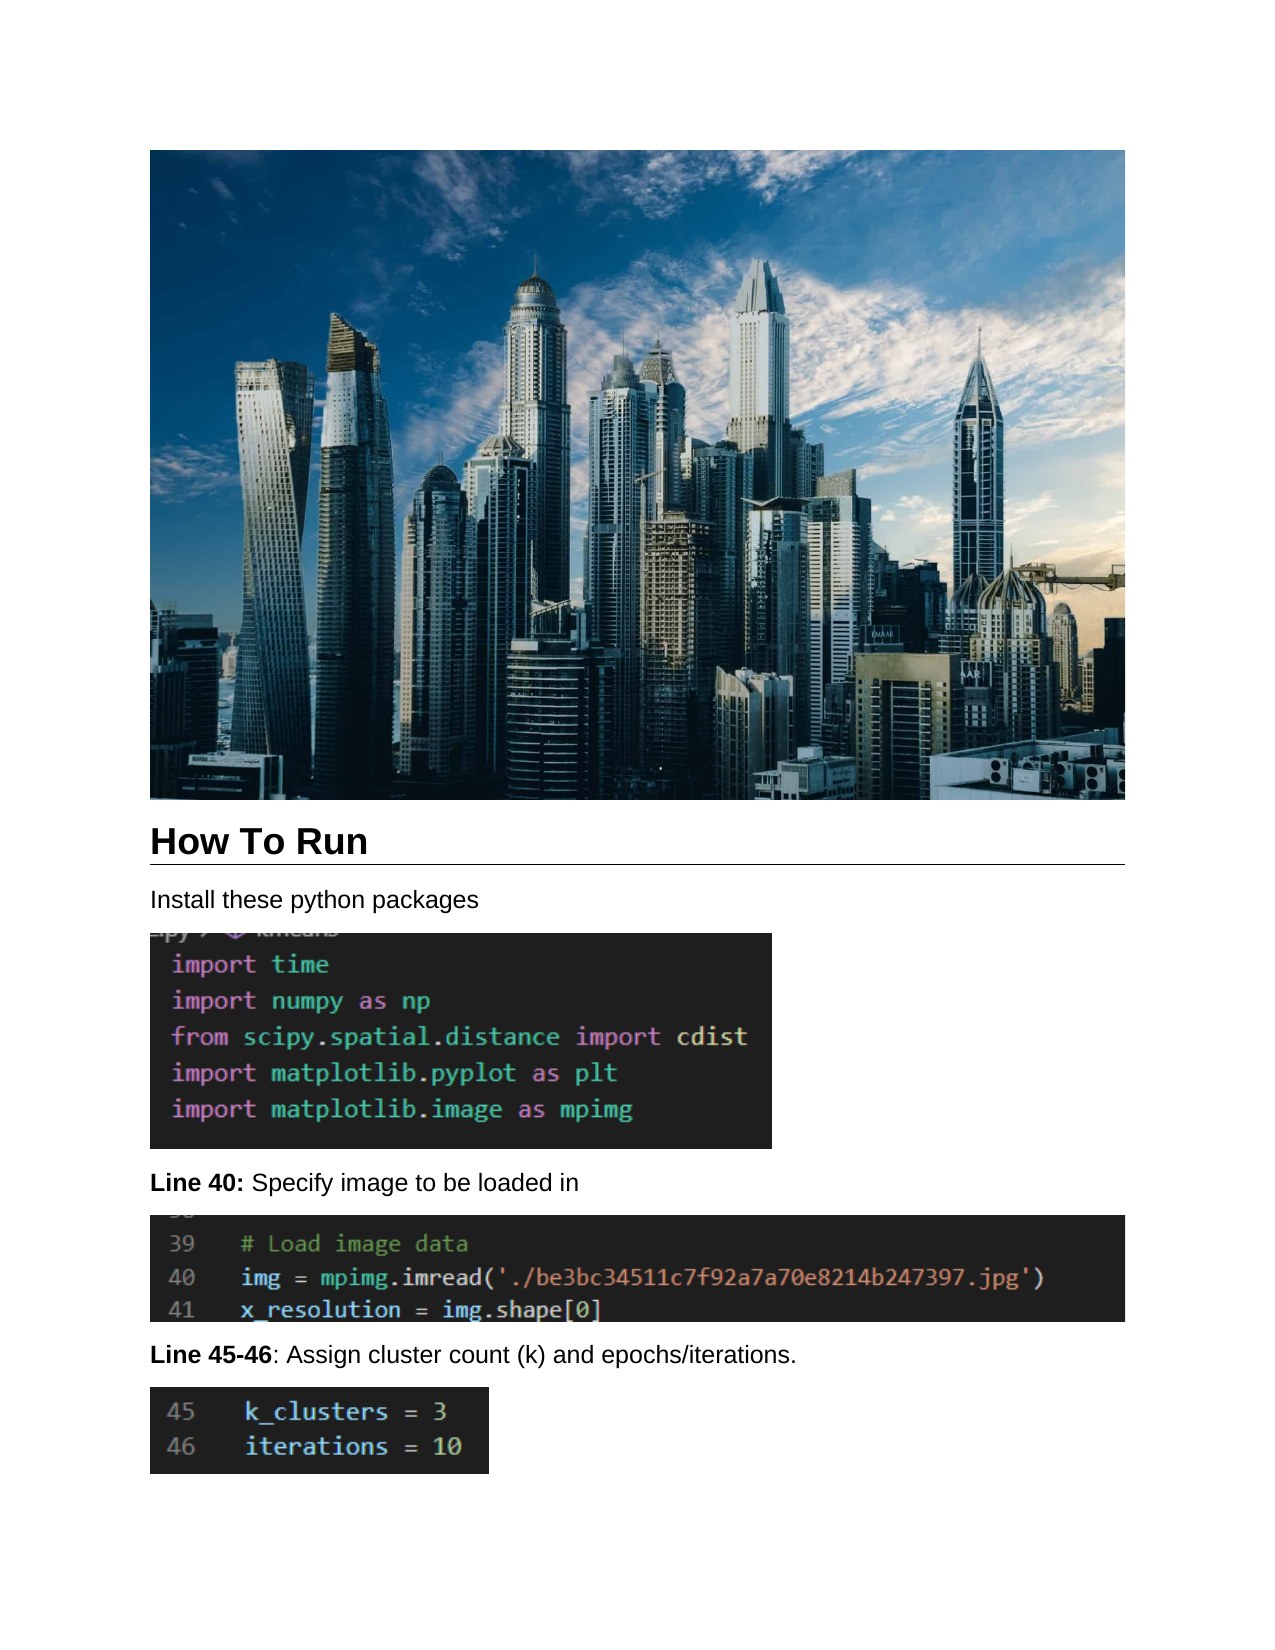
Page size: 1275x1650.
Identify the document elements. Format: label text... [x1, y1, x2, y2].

picture [150, 1215, 1125, 1322]
text Install these python packages [150, 885, 1125, 914]
picture [150, 933, 772, 1149]
picture [150, 1387, 489, 1474]
text Line 40: Specify image to be loaded in [150, 1168, 1125, 1196]
picture [150, 432, 174, 439]
text How To Run [150, 819, 1125, 864]
text Line 45-46: Assign cluster count (k) and epochs/iterations. [150, 1340, 1125, 1369]
picture [150, 150, 1125, 800]
